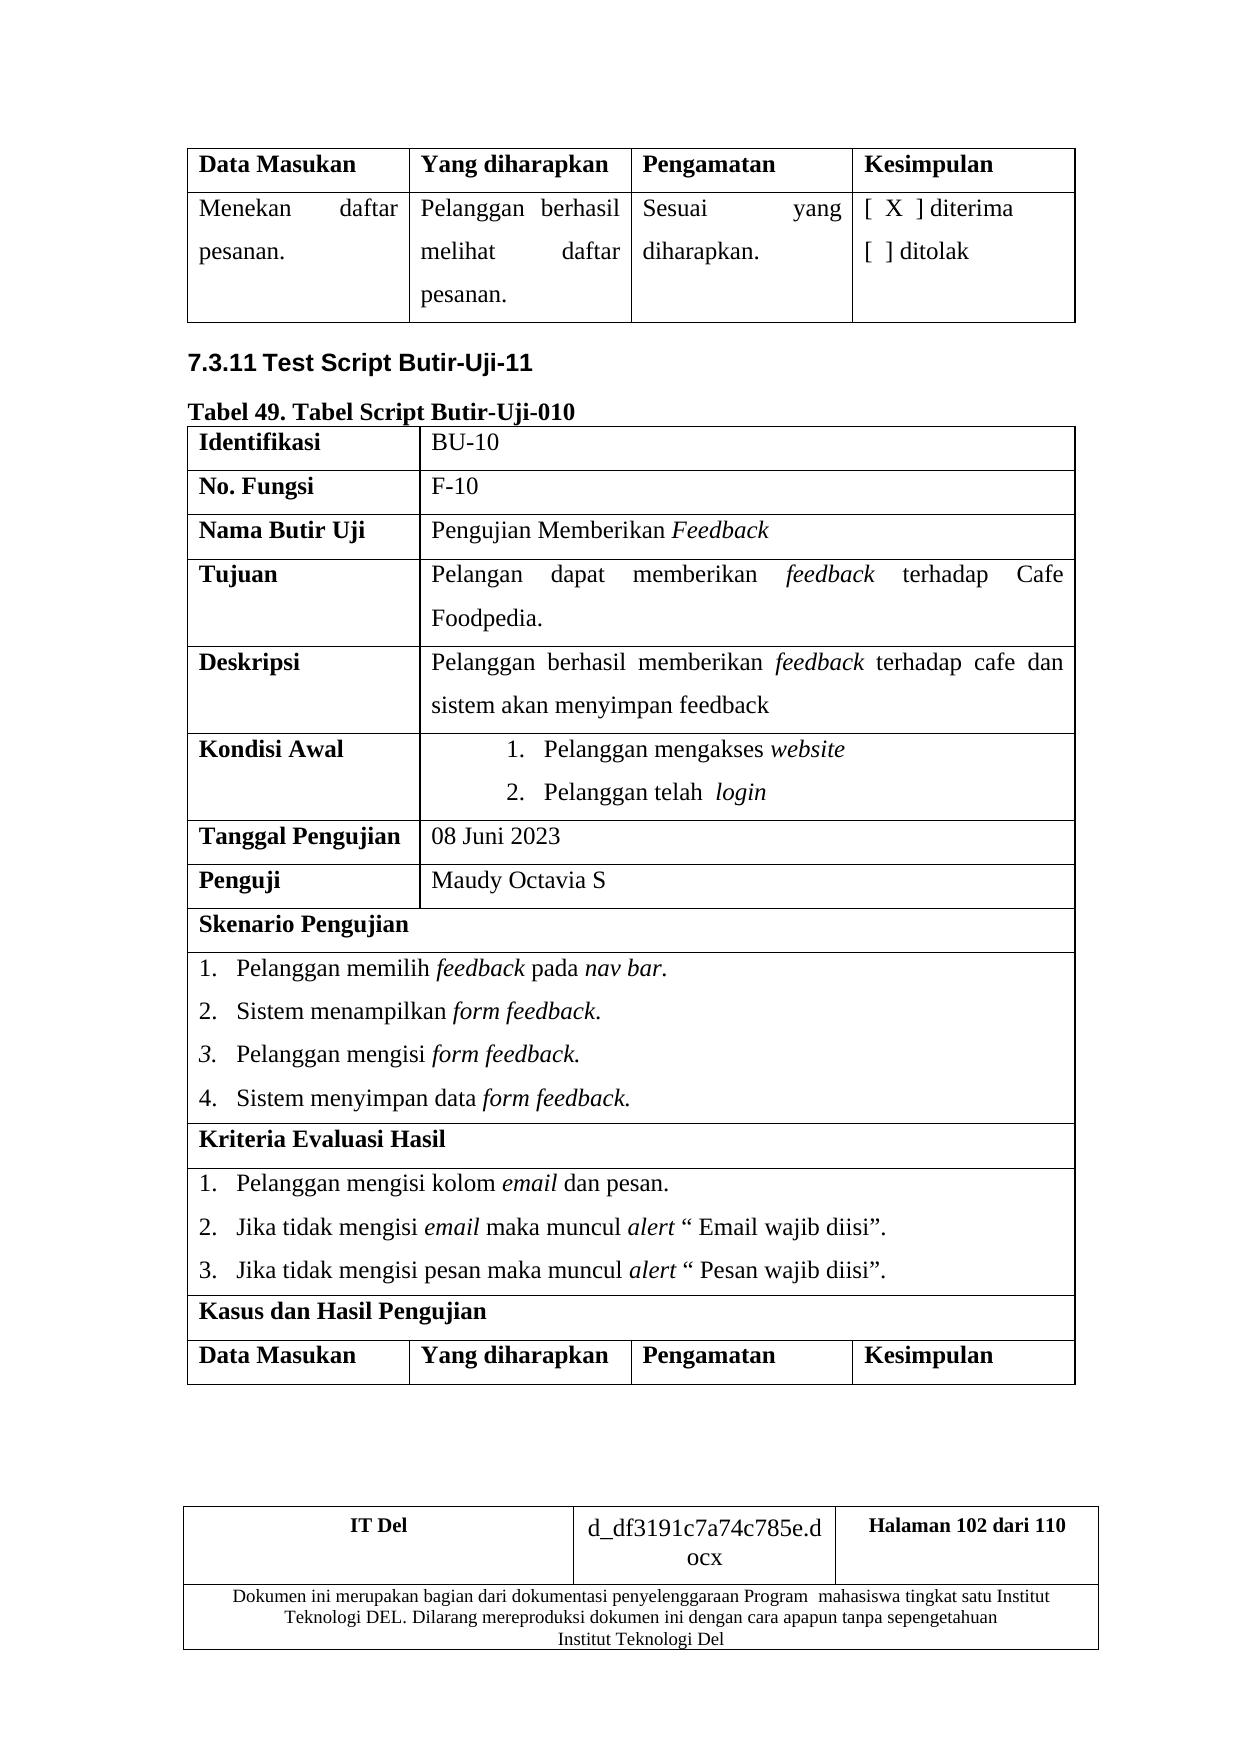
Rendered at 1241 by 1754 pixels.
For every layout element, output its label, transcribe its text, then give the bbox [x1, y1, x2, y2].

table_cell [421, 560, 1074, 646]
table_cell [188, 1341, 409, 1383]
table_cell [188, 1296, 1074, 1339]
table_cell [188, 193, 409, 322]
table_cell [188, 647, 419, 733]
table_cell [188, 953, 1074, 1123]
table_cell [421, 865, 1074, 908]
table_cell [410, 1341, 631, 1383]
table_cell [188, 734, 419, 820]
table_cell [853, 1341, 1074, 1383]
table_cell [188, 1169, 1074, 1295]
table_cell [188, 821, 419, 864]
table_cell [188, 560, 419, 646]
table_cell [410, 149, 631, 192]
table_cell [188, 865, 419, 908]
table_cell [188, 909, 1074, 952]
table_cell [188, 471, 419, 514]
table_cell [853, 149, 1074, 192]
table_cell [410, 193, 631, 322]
subtitle Test Script Butir-Uji-11 [187, 348, 1092, 377]
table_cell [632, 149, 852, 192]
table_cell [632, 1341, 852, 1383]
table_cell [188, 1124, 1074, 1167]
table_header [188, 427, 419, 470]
text Tabel 49. Tabel Script Butir-Uji-010 [187, 397, 1092, 426]
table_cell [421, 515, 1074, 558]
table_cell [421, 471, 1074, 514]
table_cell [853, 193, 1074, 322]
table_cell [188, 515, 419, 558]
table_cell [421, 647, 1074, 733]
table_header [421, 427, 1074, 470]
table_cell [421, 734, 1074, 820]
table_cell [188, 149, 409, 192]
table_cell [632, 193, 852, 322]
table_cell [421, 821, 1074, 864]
